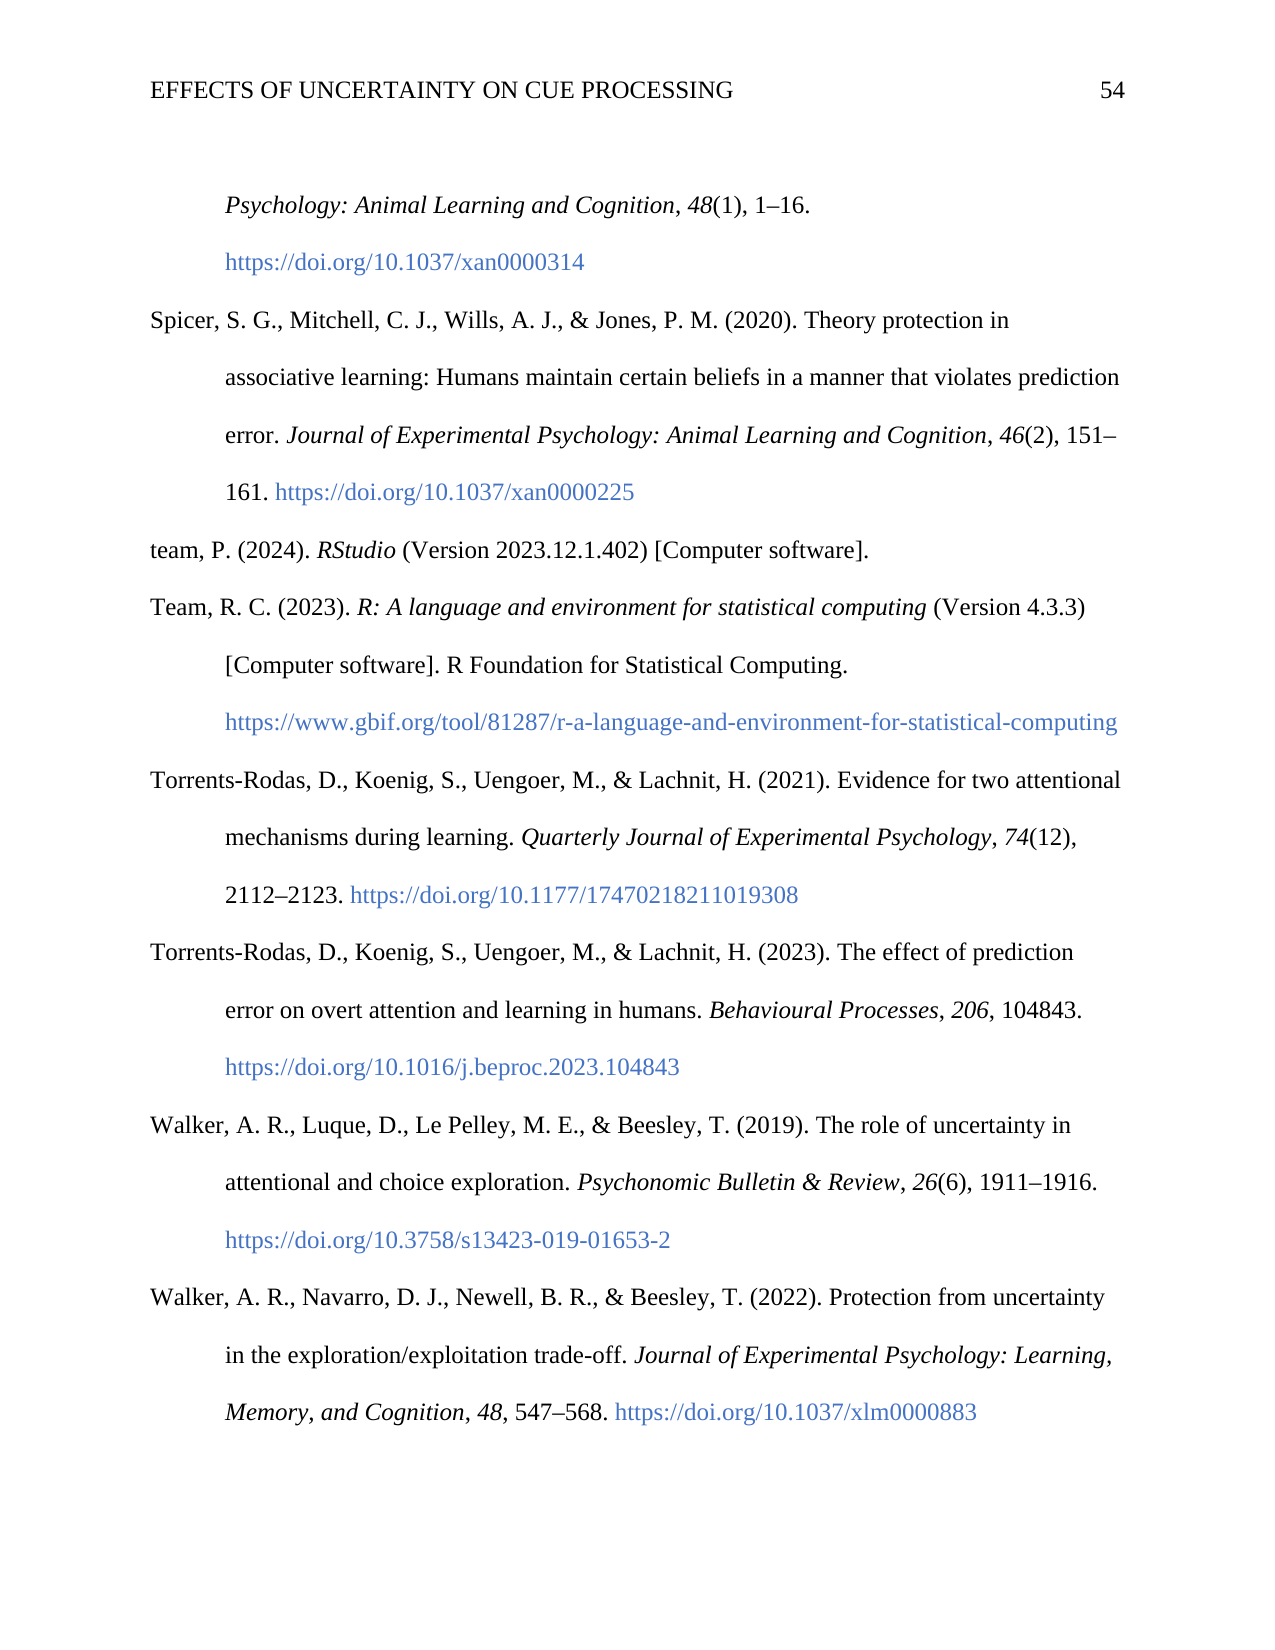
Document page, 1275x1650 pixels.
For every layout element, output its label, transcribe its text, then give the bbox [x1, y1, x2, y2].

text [150, 190, 1125, 276]
text Walker, A. R., Navarro, D. J., Newell, B. R., & Beesley, T. (2022). Protection from uncertainty in the exploration/exploitation trade-off. Journal of Experimental Psychology: Learning, Memory, and Cognition, 48, 547–568. https://doi.org/10.1037/xlm0000883 [150, 1282, 1125, 1426]
text Spicer, S. G., Mitchell, C. J., Wills, A. J., & Jones, P. M. (2020). Theory protection in associative learning: Humans maintain certain beliefs in a manner that violates prediction error. Journal of Experimental Psychology: Animal Learning and Cognition, 46(2), 151–161. https://doi.org/10.1037/xan0000225 [150, 305, 1125, 506]
text Walker, A. R., Luque, D., Le Pelley, M. E., & Beesley, T. (2019). The role of uncertainty in attentional and choice exploration. Psychonomic Bulletin & Review, 26(6), 1911–1916. https://doi.org/10.3758/s13423-019-01653-2 [150, 1110, 1125, 1254]
text Torrents-Rodas, D., Koenig, S., Uengoer, M., & Lachnit, H. (2021). Evidence for two attentional mechanisms during learning. Quarterly Journal of Experimental Psychology, 74(12), 2112–2123. https://doi.org/10.1177/17470218211019308 [150, 765, 1125, 909]
text Torrents-Rodas, D., Koenig, S., Uengoer, M., & Lachnit, H. (2023). The effect of prediction error on overt attention and learning in humans. Behavioural Processes, 206, 104843. https://doi.org/10.1016/j.beproc.2023.104843 [150, 937, 1125, 1081]
text Team, R. C. (2023). R: A language and environment for statistical computing (Version 4.3.3) [Computer software]. R Foundation for Statistical Computing. https://www.gbif.org/tool/81287/r-a-language-and-environment-for-statistical-computing [150, 592, 1125, 736]
text team, P. (2024). RStudio (Version 2023.12.1.402) [Computer software]. [150, 535, 1125, 564]
